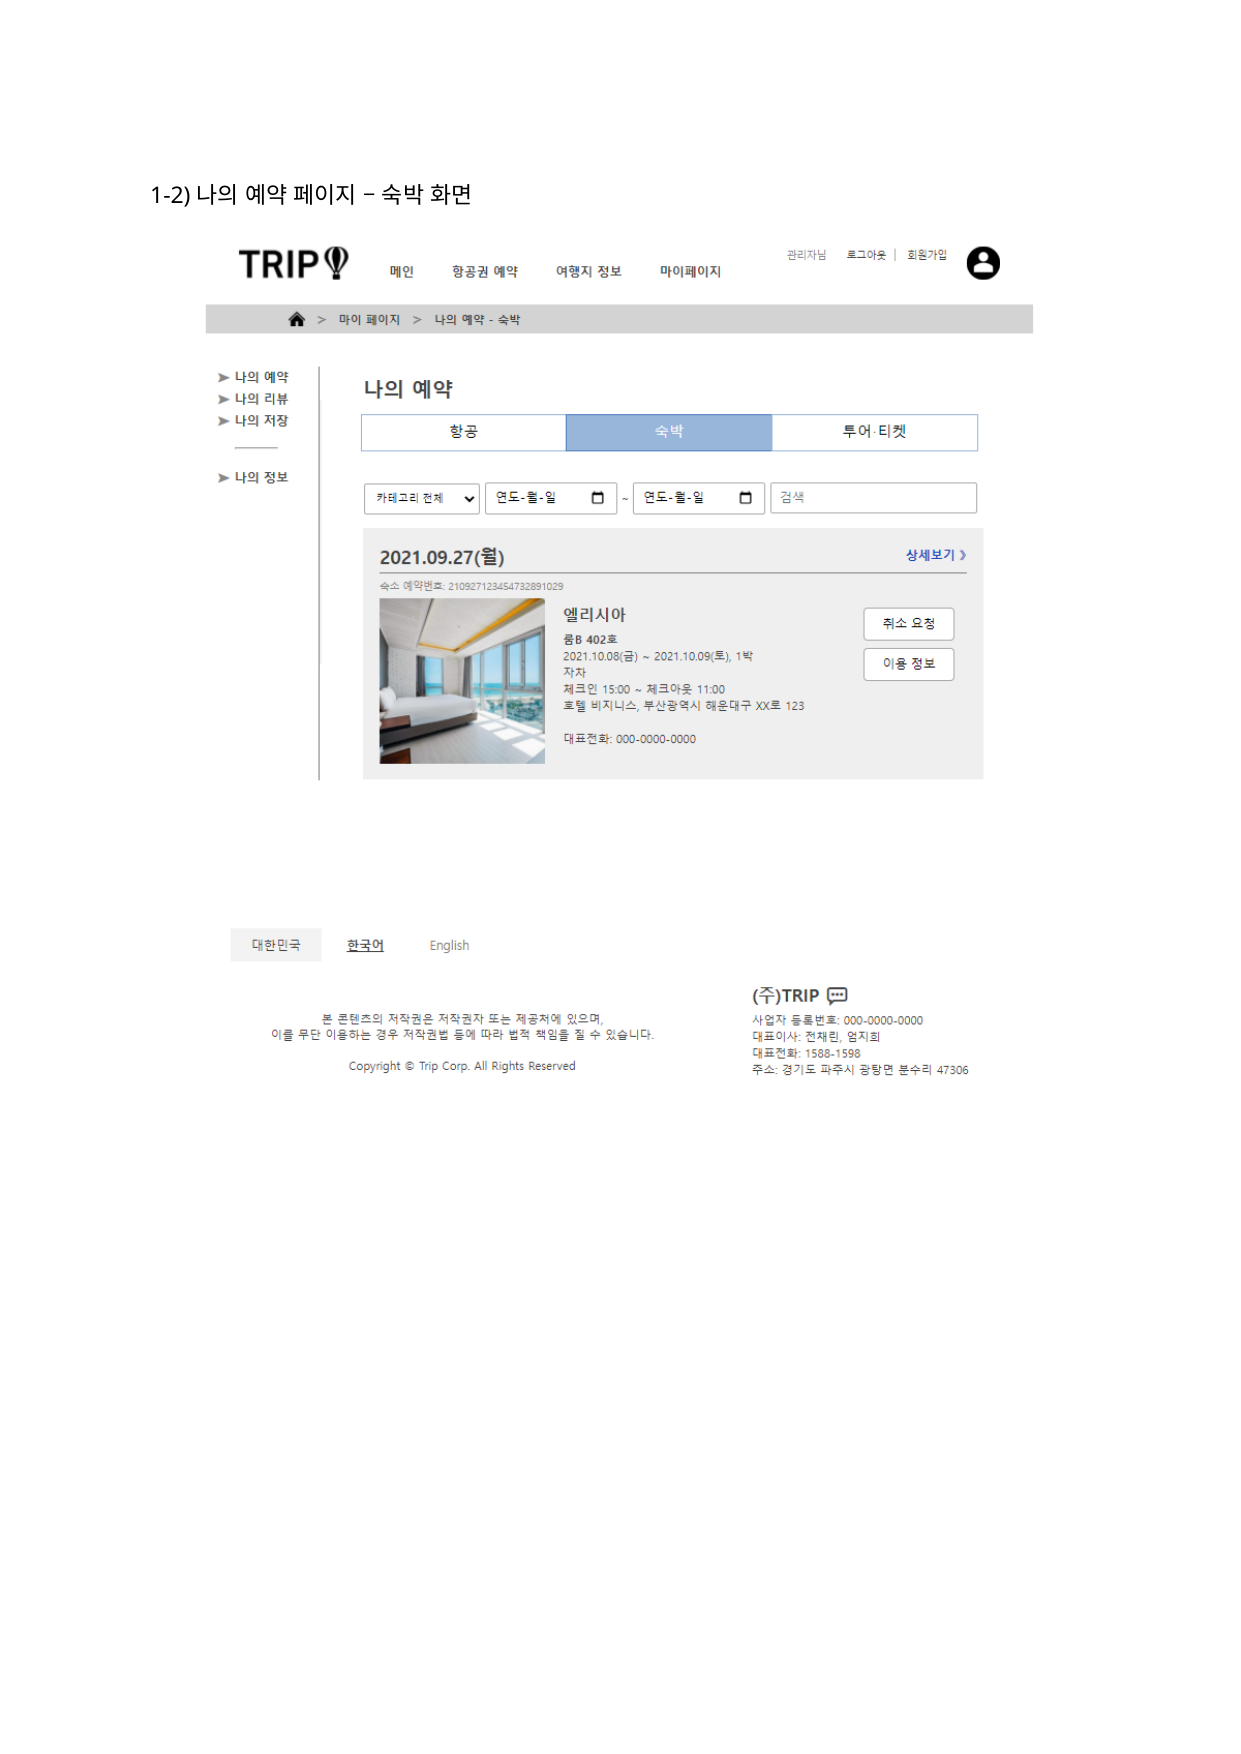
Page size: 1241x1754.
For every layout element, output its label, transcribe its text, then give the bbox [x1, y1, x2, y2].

text 1-2) 나의 예약 페이지 – 숙박 화면 [150, 177, 1090, 211]
